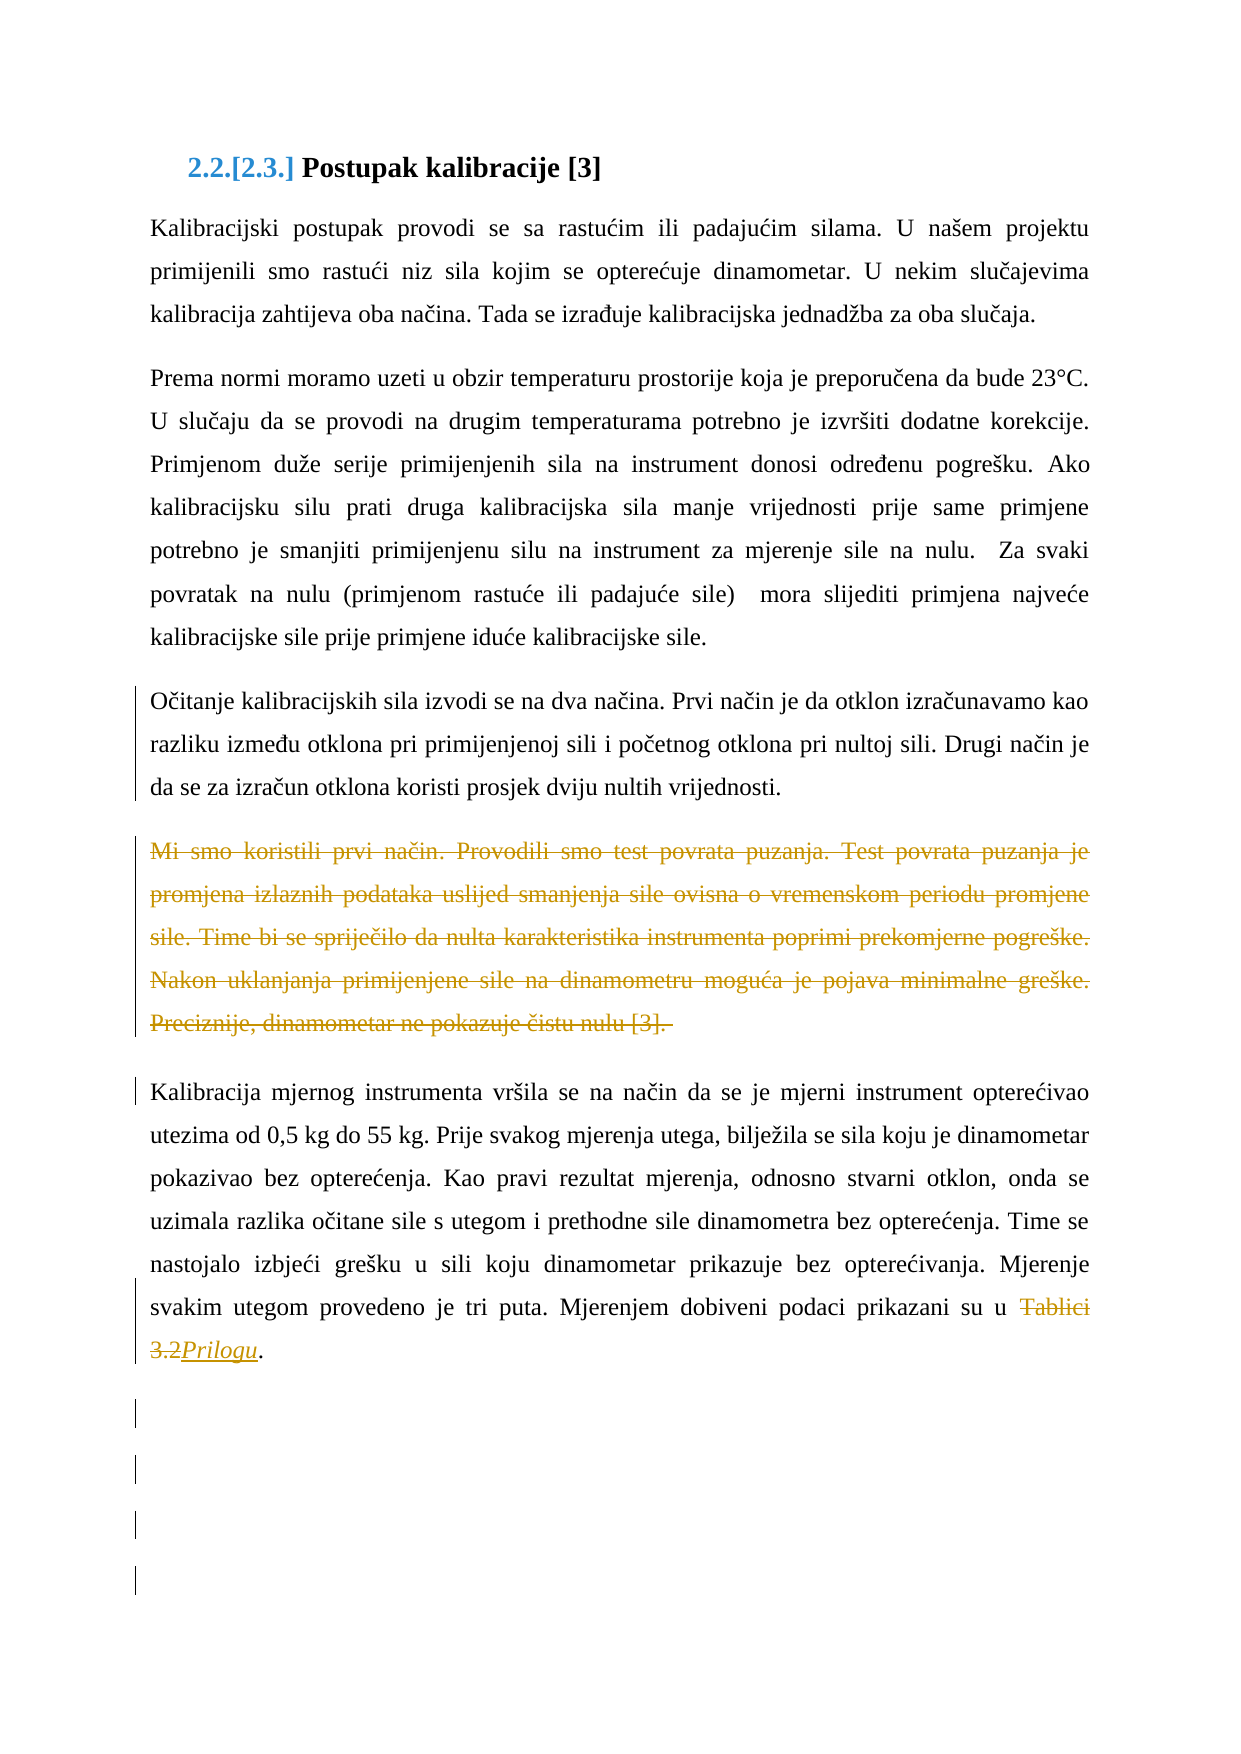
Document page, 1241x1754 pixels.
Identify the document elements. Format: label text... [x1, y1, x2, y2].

text Kalibracijski postupak provodi se sa rastućim ili padajućim silama. U našem projektu primijenili smo rastući niz sila kojim se opterećuje dinamometar. U nekim slučajevima kalibracija zahtijeva oba načina. Tada se izrađuje kalibracijska jednadžba za oba slučaja. [150, 213, 1090, 328]
subtitle Postupak kalibracije [3] [187, 150, 1090, 183]
text Kalibracija mjernog instrumenta vršila se na način da se je mjerni instrument opterećivao utezima od 0,5 kg do 55 kg. Prije svakog mjerenja utega, bilježila se sila koju je dinamometar pokazivao bez opterećenja. Kao pravi rezultat mjerenja, odnosno stvarni otklon, onda se uzimala razlika očitane sile s utegom i prethodne sile dinamometra bez opterećenja. Time se nastojalo izbjeći grešku u sili koju dinamometar prikazuje bez opterećivanja. Mjerenje svakim utegom provedeno je tri puta. Mjerenjem dobiveni podaci prikazani su u . [150, 1077, 1090, 1364]
text Prema normi moramo uzeti u obzir temperaturu prostorije koja je preporučena da bude 23°C. U slučaju da se provodi na drugim temperaturama potrebno je izvršiti dodatne korekcije. Primjenom duže serije primijenjenih sila na instrument donosi određenu pogrešku. Ako kalibracijsku silu prati druga kalibracijska sila manje vrijednosti prije same primjene potrebno je smanjiti primijenjenu silu na instrument za mjerenje sile na nulu. Za svaki povratak na nulu (primjenom rastuće ili padajuće sile) mora slijediti primjena najveće kalibracijske sile prije primjene iduće kalibracijske sile. [150, 363, 1090, 651]
text Očitanje kalibracijskih sila izvodi se na dva načina. Prvi način je da otklon izračunavamo kao razliku između otklona pri primijenjenoj sili i početnog otklona pri nultoj sili. Drugi način je da se za izračun otklona koristi prosjek dviju nultih vrijednosti. [150, 686, 1090, 801]
